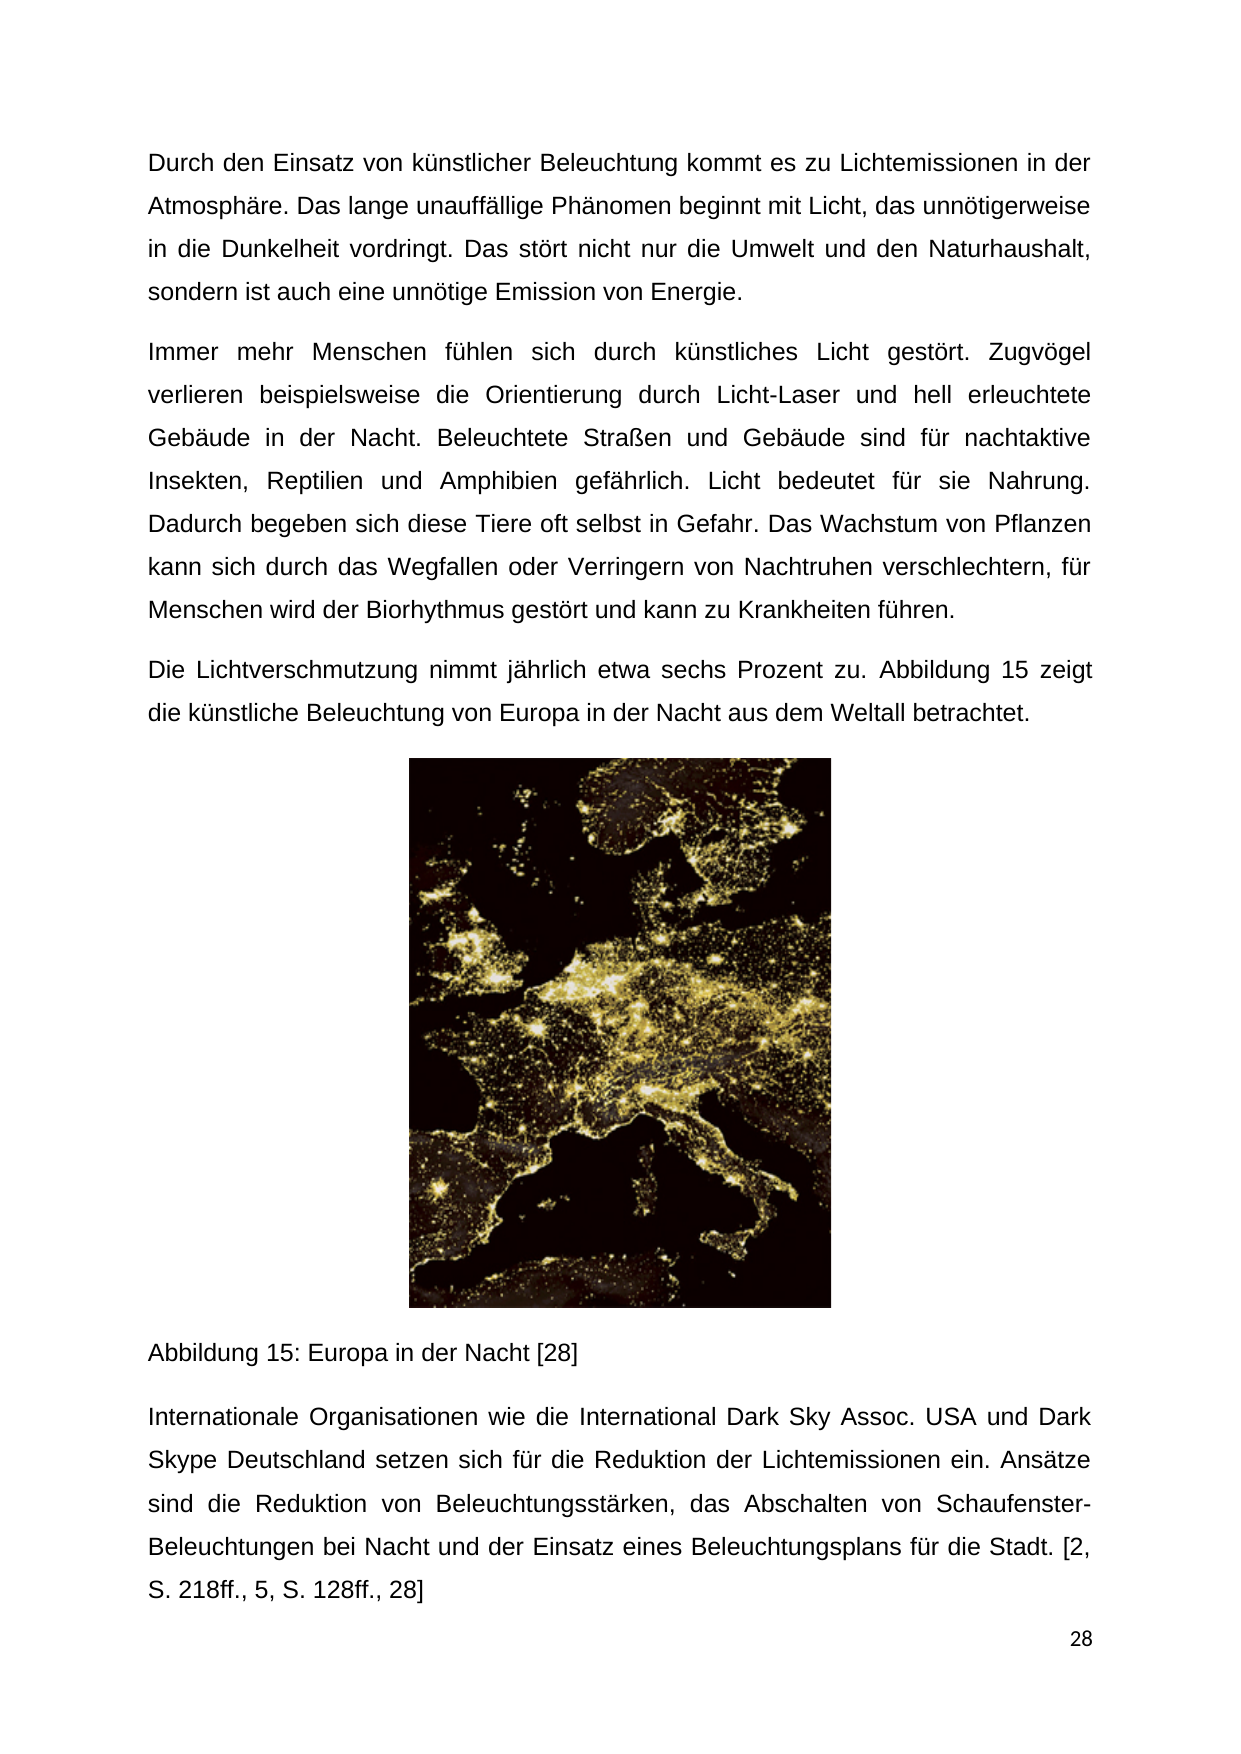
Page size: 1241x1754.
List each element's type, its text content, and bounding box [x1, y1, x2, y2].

text Die Lichtverschmutzung nimmt jährlich etwa sechs Prozent zu. Abbildung 12 zeigt die künstliche Beleuchtung von Europa in der Nacht aus dem Weltall betrachtet. [148, 655, 1093, 727]
picture [409, 758, 832, 1308]
text Internationale Organisationen wie die International Dark Sky Assoc. USA und Dark Skype Deutschland setzen sich für die Reduktion der Lichtemissionen ein. Ansätze sind die Reduktion von Beleuchtungsstärken, das Abschalten von Schaufenster-Beleuchtungen bei Nacht und der Einsatz eines Beleuchtungsplans für die Stadt. [2, S. 218ff., 5, S. 128ff., 28] [148, 1402, 1093, 1604]
text Abbildung 15: Europa in der Nacht [28] [148, 1338, 1093, 1367]
text Durch den Einsatz von künstlicher Beleuchtung kommt es zu Lichtemissionen in der Atmosphäre. Das lange unauffällige Phänomen beginnt mit Licht, das unnötigerweise in die Dunkelheit vordringt. Das stört nicht nur die Umwelt und den Naturhaushalt, sondern ist auch eine unnötige Emission von Energie. [148, 148, 1093, 306]
text Immer mehr Menschen fühlen sich durch künstliches Licht gestört. Zugvögel verlieren beispielsweise die Orientierung durch Licht-Laser und hell erleuchtete Gebäude in der Nacht. Beleuchtete Straßen und Gebäude sind für nachtaktive Insekten, Reptilien und Amphibien gefährlich. Licht bedeutet für sie Nahrung. Dadurch begeben sich diese Tiere oft selbst in Gefahr. Das Wachstum von Pflanzen kann sich durch das Wegfallen oder Verringern von Nachtruhen verschlechtern, für Menschen wird der Biorhythmus gestört und kann zu Krankheiten führen. [148, 337, 1093, 624]
